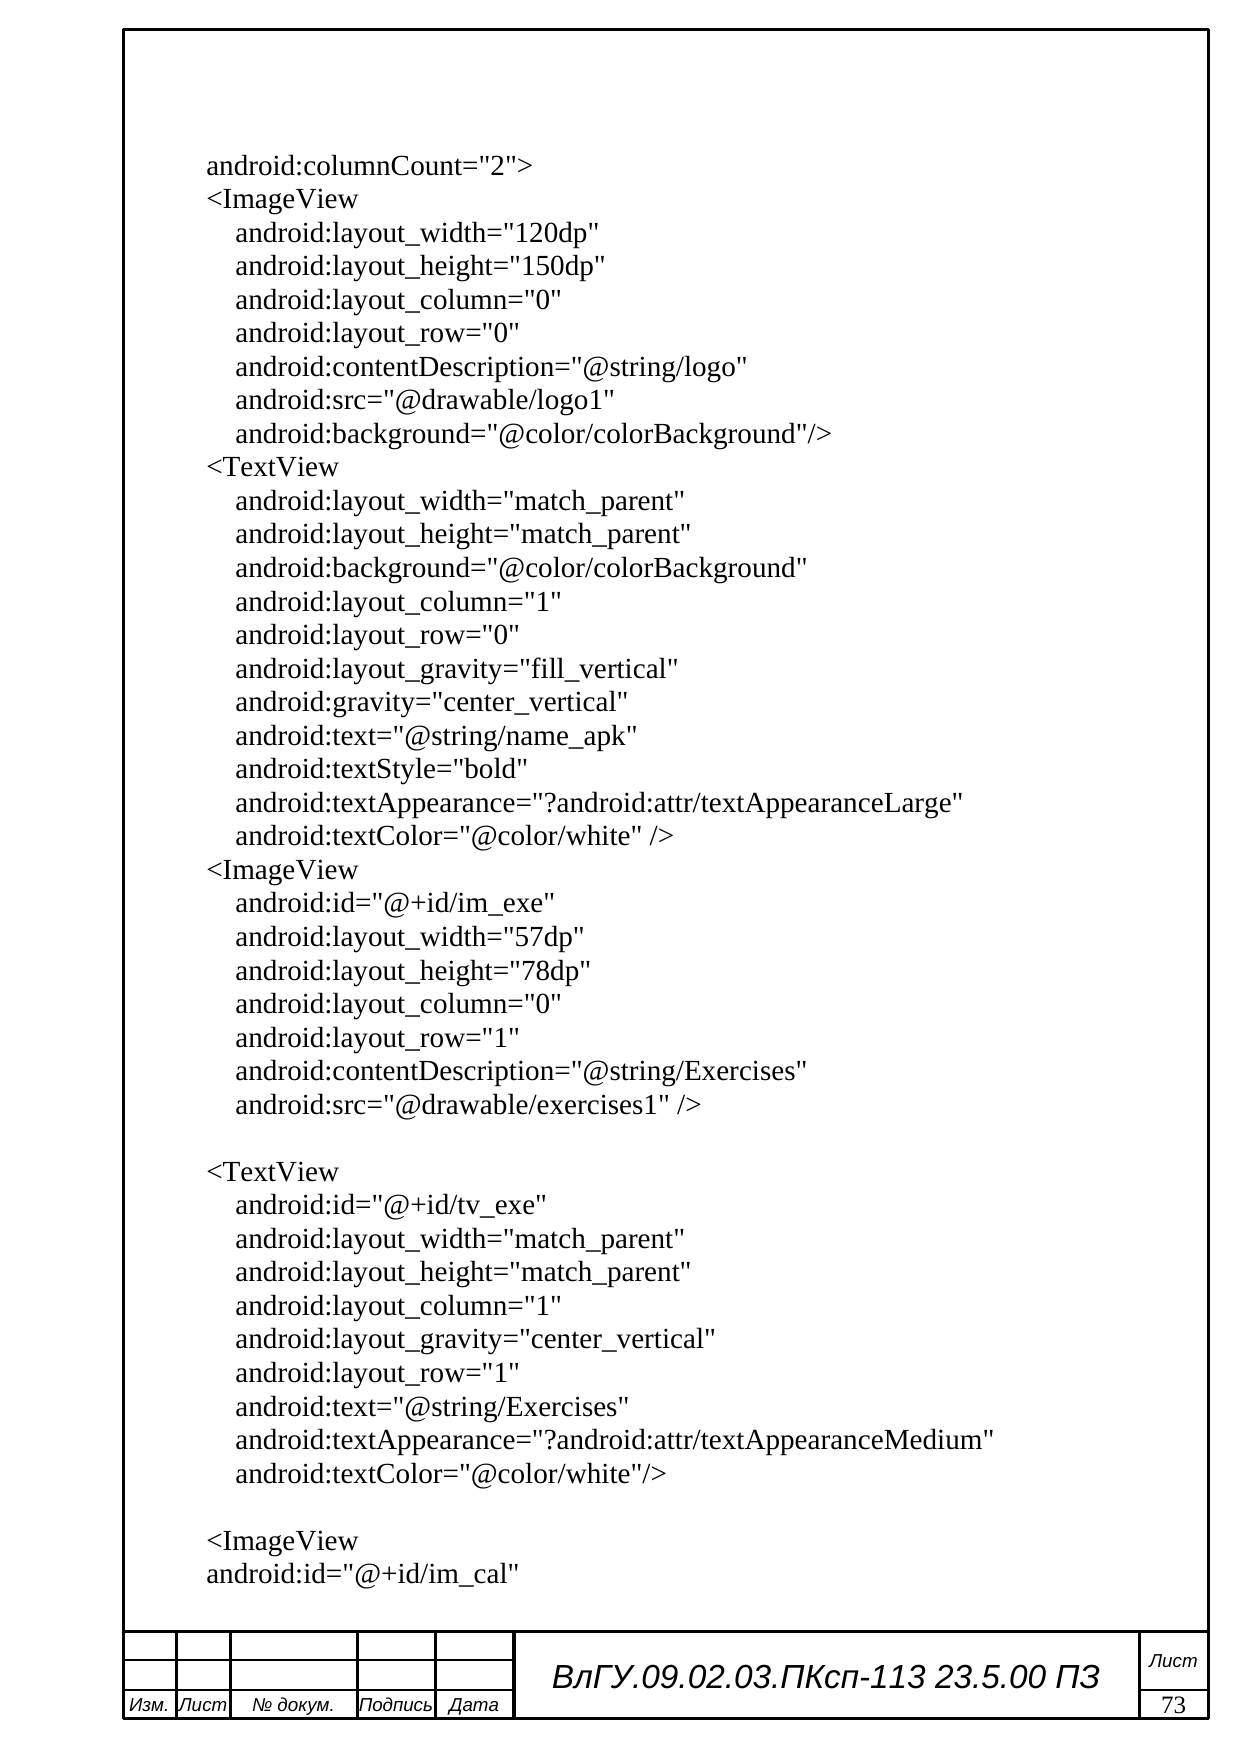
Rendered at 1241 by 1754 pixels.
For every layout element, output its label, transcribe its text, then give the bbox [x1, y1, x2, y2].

text android:layout_column="0" [148, 282, 1181, 315]
text <ImageView [148, 181, 1181, 215]
text android:layout_column="1" [148, 584, 1181, 617]
text android:id="@+id/im_cal" [148, 1556, 1181, 1590]
text android:layout_row="1" [148, 1355, 1181, 1389]
text android:text="@string/Exercises" [148, 1389, 1181, 1422]
text android:layout_width="match_parent" [148, 483, 1181, 517]
text android:textColor="@color/white" /> [148, 818, 1181, 852]
text android:textColor="@color/white"/> [148, 1456, 1181, 1489]
text <TextView [148, 449, 1181, 483]
text android:layout_width="match_parent" [148, 1221, 1181, 1254]
text android:id="@+id/im_exe" [148, 886, 1181, 919]
text android:contentDescription="@string/Exercises" [148, 1053, 1181, 1087]
text android:layout_row="0" [148, 315, 1181, 349]
text android:layout_height="match_parent" [148, 1254, 1181, 1288]
text android:layout_height="78dp" [148, 953, 1181, 986]
text android:layout_height="150dp" [148, 248, 1181, 282]
text android:layout_width="120dp" [148, 215, 1181, 248]
text <ImageView [148, 1523, 1181, 1556]
text android:contentDescription="@string/logo" [148, 349, 1181, 382]
text android:layout_column="1" [148, 1288, 1181, 1322]
text android:layout_gravity="fill_vertical" [148, 651, 1181, 684]
text android:background="@color/colorBackground" [148, 550, 1181, 584]
text android:textAppearance="?android:attr/textAppearanceLarge" [148, 785, 1181, 818]
text android:textAppearance="?android:attr/textAppearanceMedium" [148, 1422, 1181, 1456]
text android:layout_row="0" [148, 617, 1181, 651]
text android:layout_width="57dp" [148, 919, 1181, 953]
text android:columnCount="2"> [148, 148, 1181, 181]
text android:id="@+id/tv_exe" [148, 1187, 1181, 1221]
text android:src="@drawable/logo1" [148, 382, 1181, 416]
text <ImageView [148, 852, 1181, 886]
text android:textStyle="bold" [148, 751, 1181, 785]
text <TextView [148, 1154, 1181, 1187]
text android:layout_row="1" [148, 1020, 1181, 1053]
text android:background="@color/colorBackground"/> [148, 416, 1181, 449]
text android:text="@string/name_apk" [148, 718, 1181, 751]
text android:layout_gravity="center_vertical" [148, 1322, 1181, 1355]
text android:gravity="center_vertical" [148, 684, 1181, 718]
text android:layout_column="0" [148, 986, 1181, 1020]
text android:src="@drawable/exercises1" /> [148, 1087, 1181, 1120]
text android:layout_height="match_parent" [148, 517, 1181, 550]
